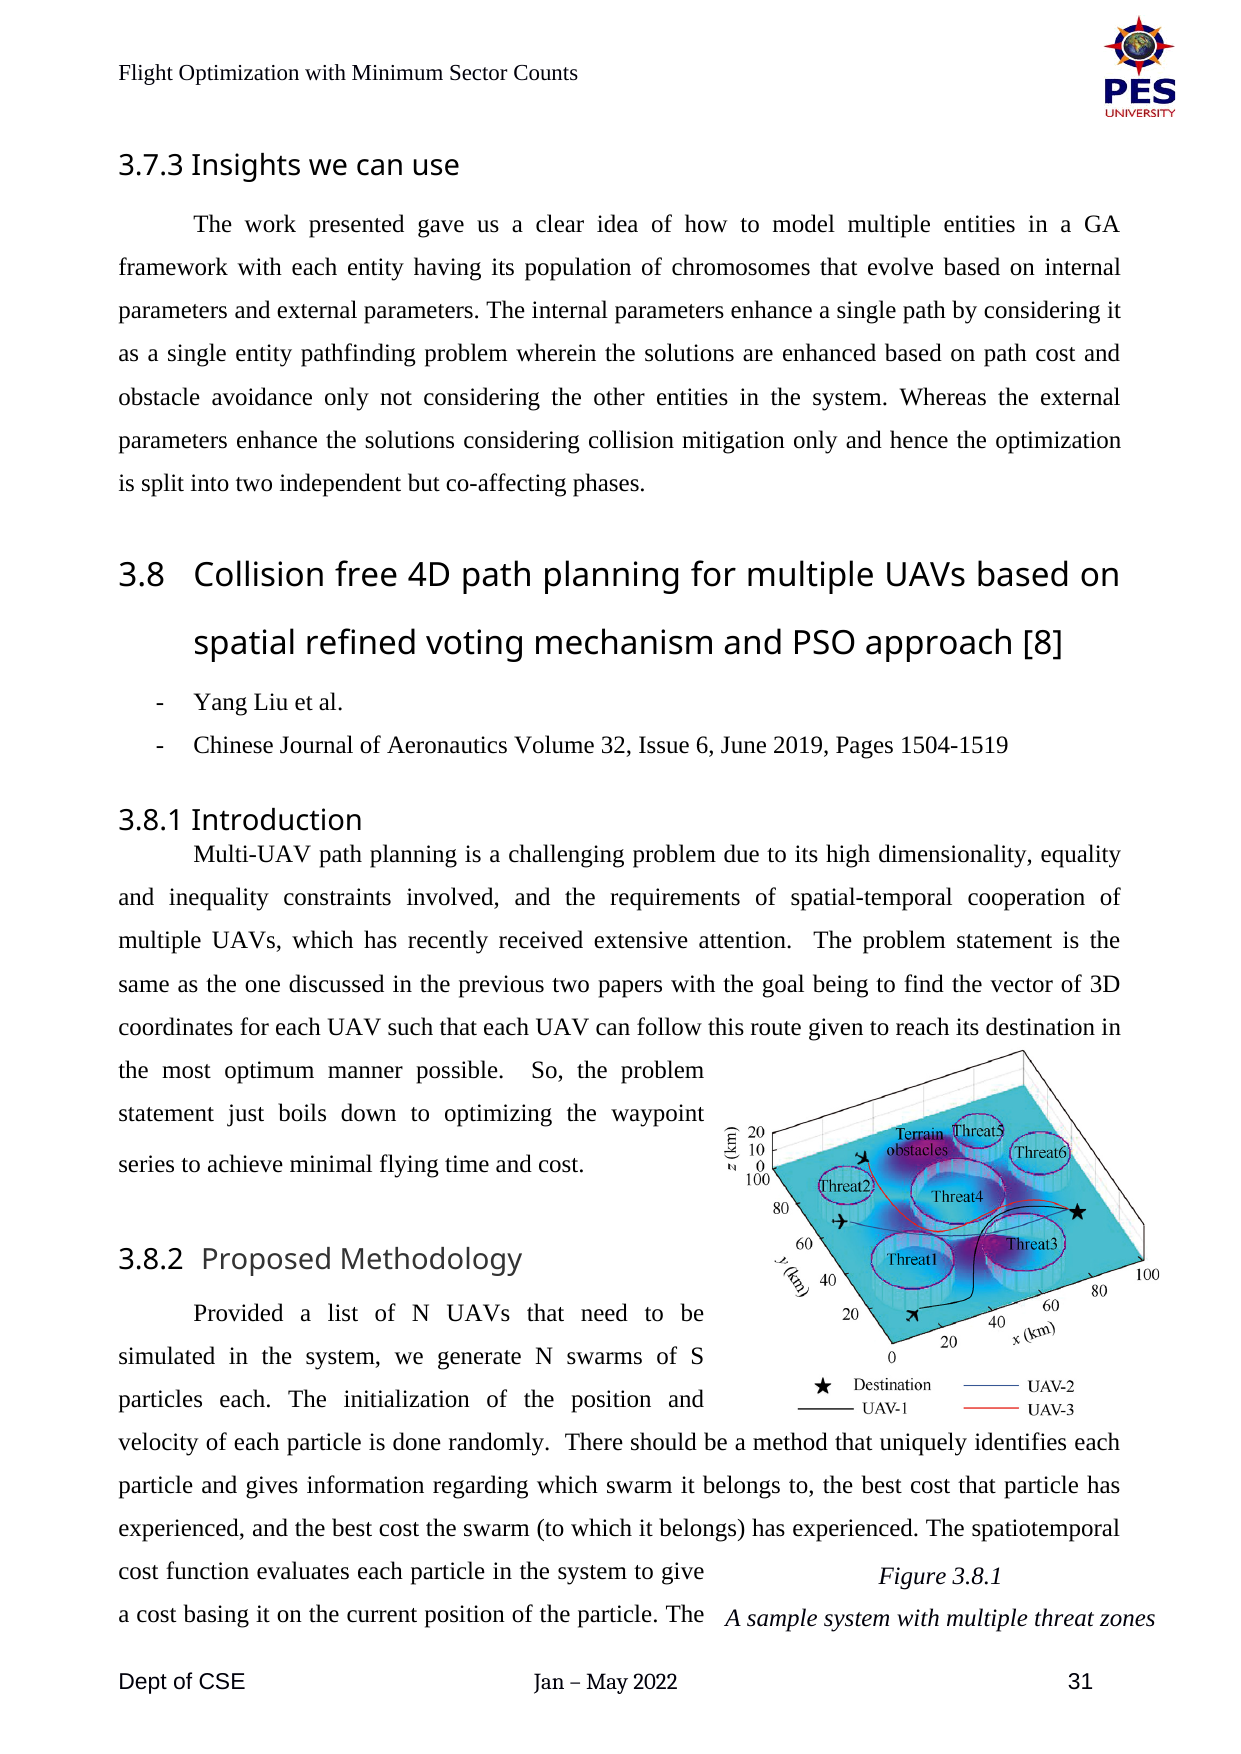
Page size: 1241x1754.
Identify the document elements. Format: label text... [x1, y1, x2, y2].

text Multi-UAV path planning is a challenging problem due to its high dimensionality, equality and inequality constraints involved, and the requirements of spatial-temporal cooperation of multiple UAVs, which has recently received extensive attention. The problem statement is the same as the one discussed in the previous two papers with the goal being to find the vector of 3D coordinates for each UAV such that each UAV can follow this route given to reach its destination in the most optimum manner possible. So, the problem statement just boils down to optimizing the waypoint series to achieve minimal flying time and cost. [118, 839, 1122, 1181]
text 3.7.3 Insights we can use [118, 144, 1122, 184]
text 3.8.1 Introduction [118, 799, 1122, 839]
list Yang Liu et al. [156, 687, 1122, 716]
list The work presented gave us a clear idea of how to model multiple entities in a GA framework with each entity having its population of chromosomes that evolve based on internal parameters and external parameters. The internal parameters enhance a single path by considering it as a single entity pathfinding problem wherein the solutions are enhanced based on path cost and obstacle avoidance only not considering the other entities in the system. Whereas the external parameters enhance the solutions considering collision mitigation only and hence the optimization is split into two independent but co-affecting phases. [118, 209, 1122, 497]
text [118, 1298, 1122, 1628]
list Chinese Journal of Aeronautics Volume 32, Issue 6, June 2019, Pages 1504-1519 [156, 730, 1122, 759]
list Collision free 4D path planning for multiple UAVs based on spatial refined voting mechanism and PSO approach [8] [118, 551, 1122, 664]
picture [1103, 15, 1176, 117]
list Proposed Methodology [118, 1238, 723, 1278]
